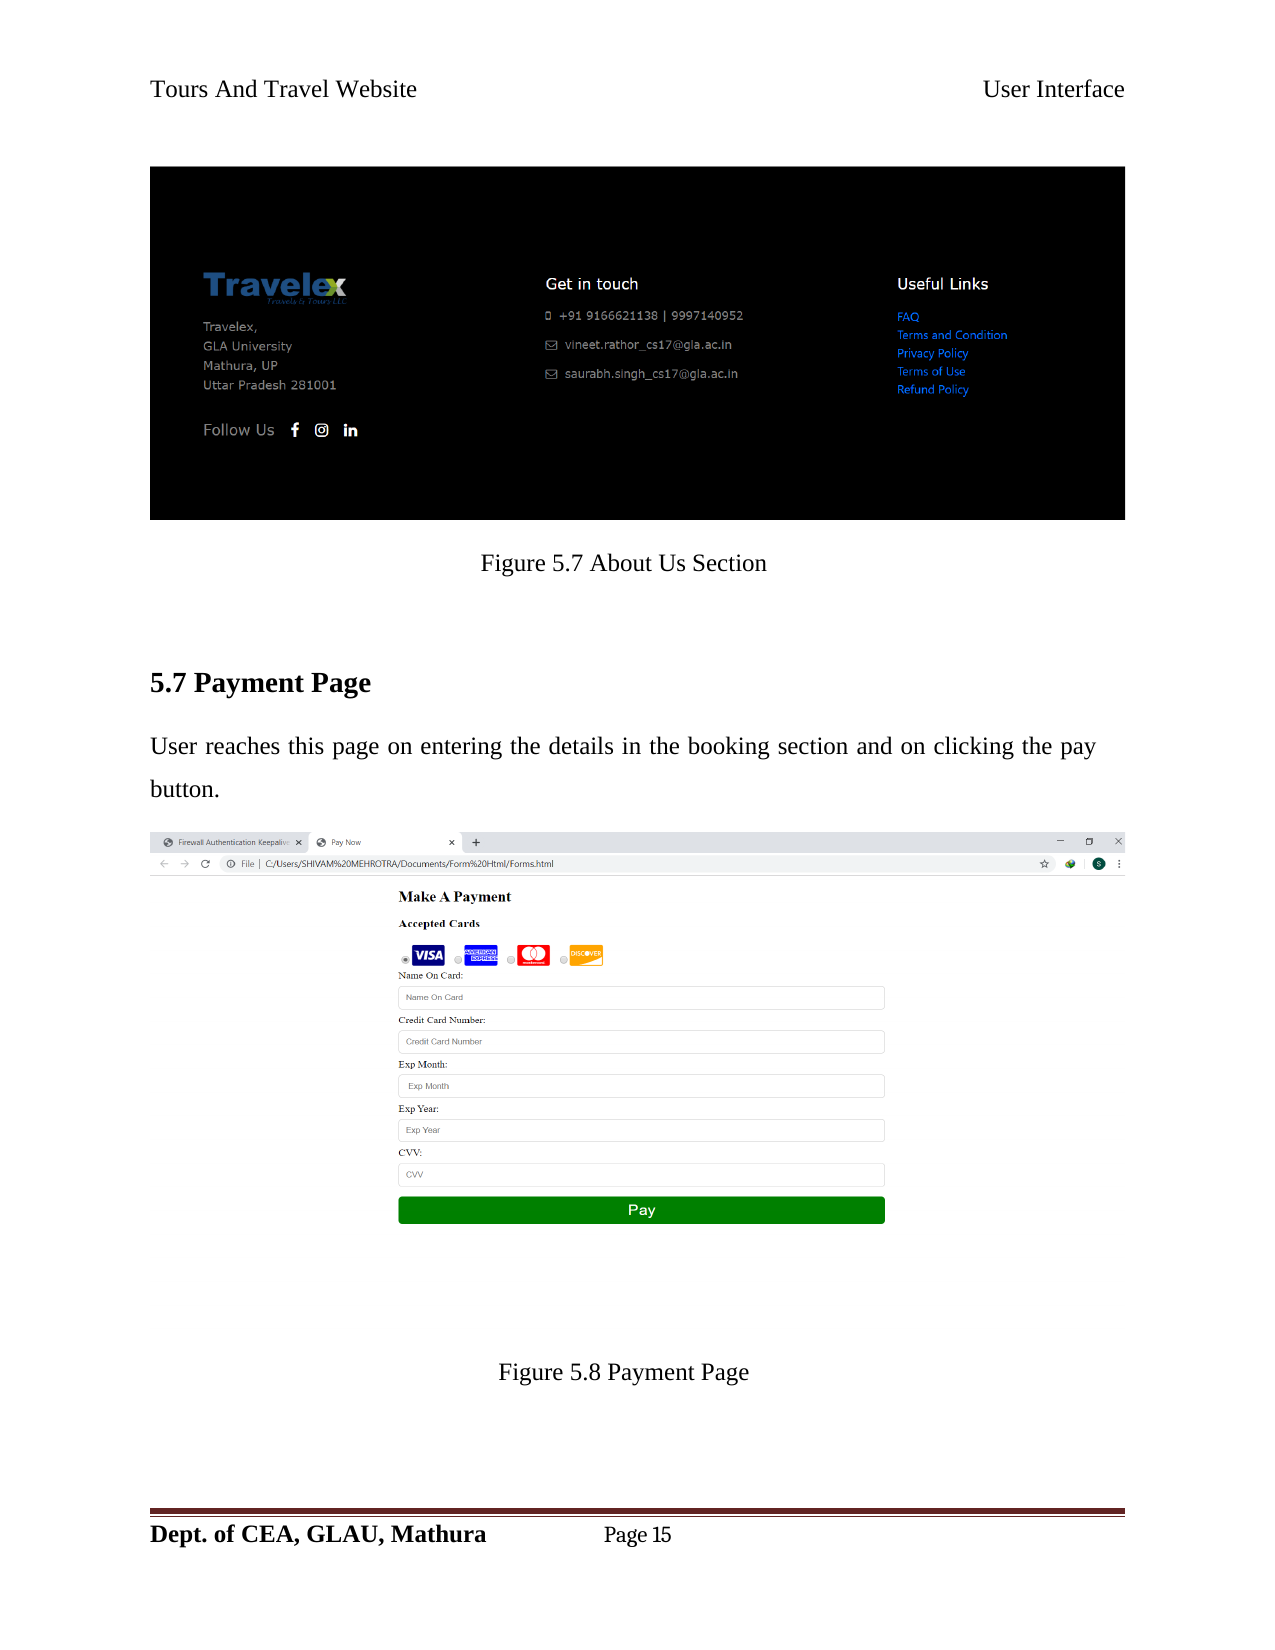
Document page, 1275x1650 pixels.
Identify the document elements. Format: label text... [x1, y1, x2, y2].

picture [150, 165, 1125, 520]
text 5.7 Payment Page [150, 665, 1098, 699]
text User reaches this page on entering the details in the booking section and on clicking the pay button. [150, 731, 1098, 803]
picture [150, 832, 1125, 1329]
text Figure 5.7 About Us Section [150, 548, 1098, 577]
text Figure 5.8 Payment Page [150, 1357, 1098, 1386]
